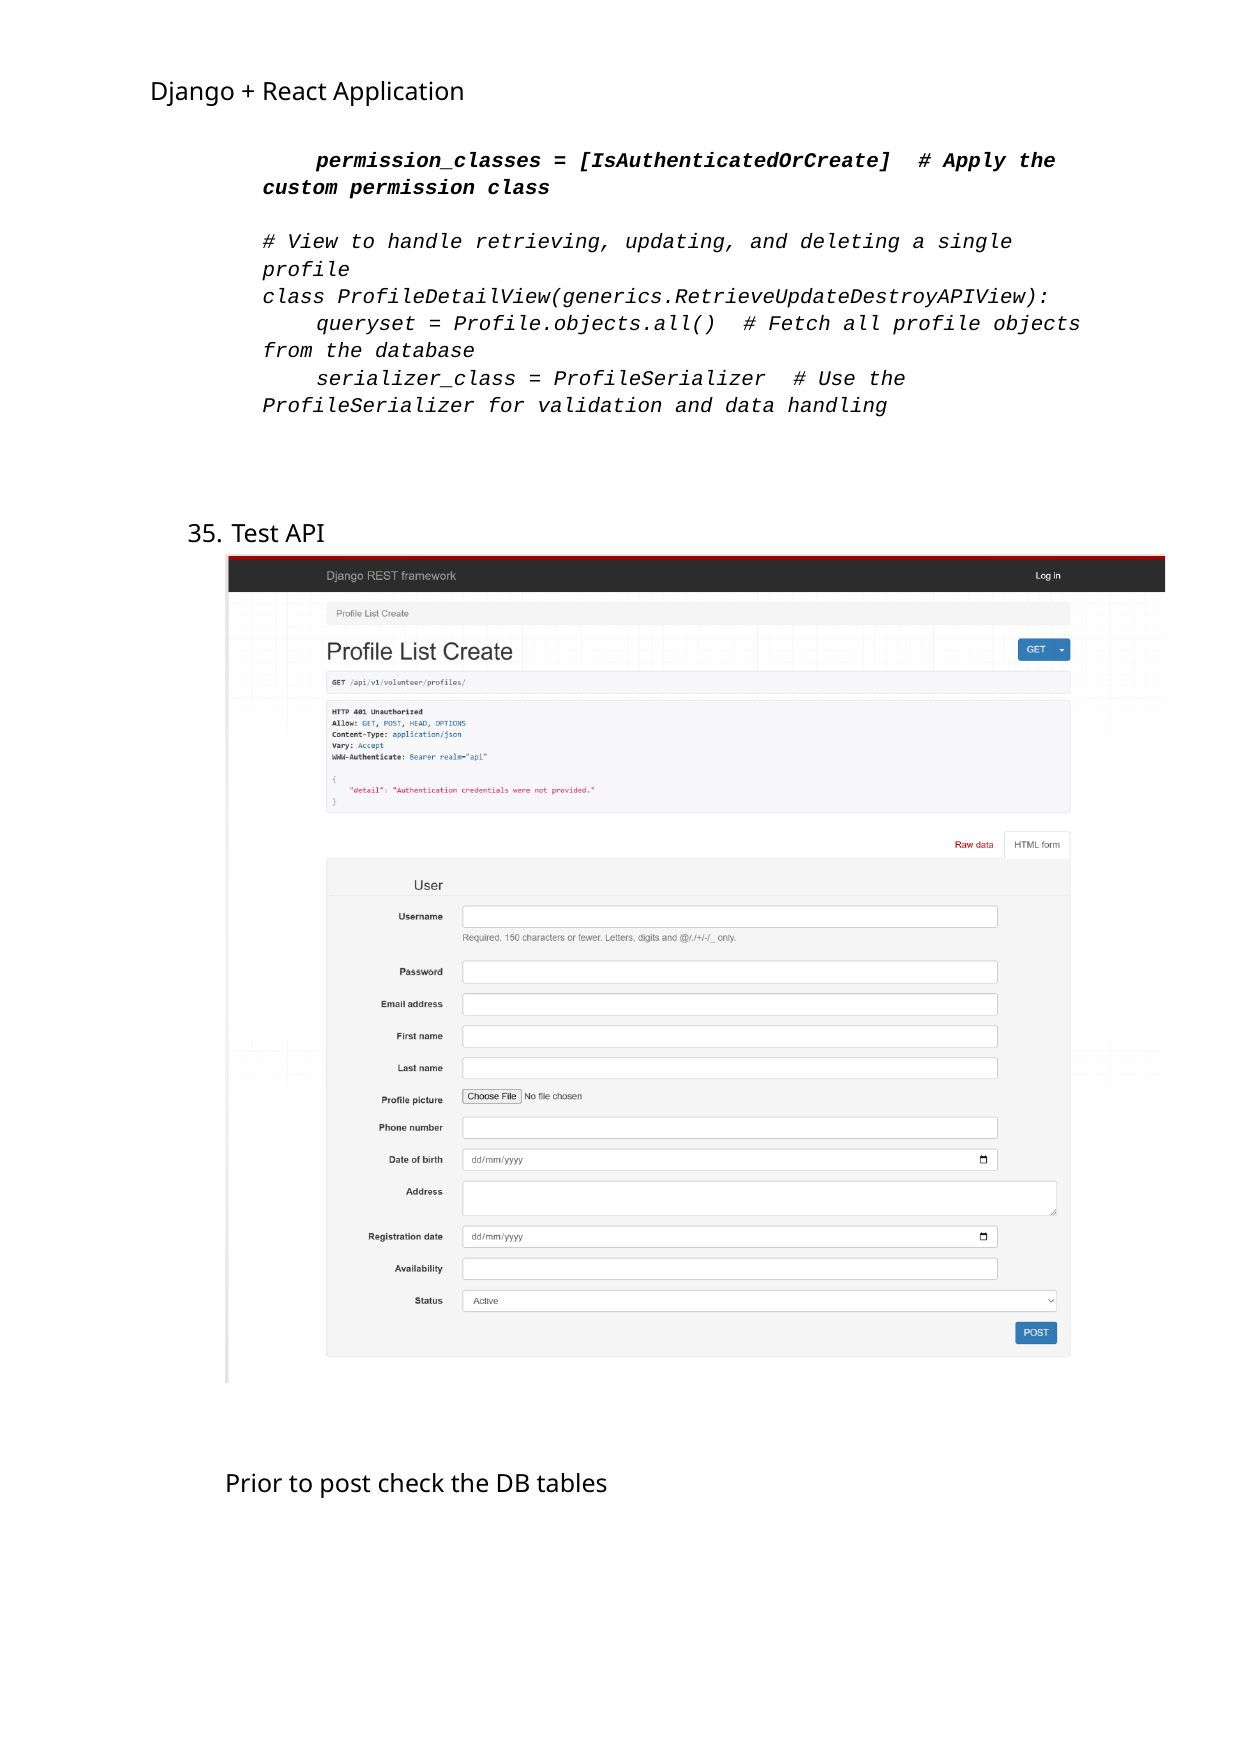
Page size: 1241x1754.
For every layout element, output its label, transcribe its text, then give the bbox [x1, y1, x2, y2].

list class ProfileDetailView(generics.RetrieveUpdateDestroyAPIView): [262, 286, 1090, 309]
list # View to handle retrieving, updating, and deleting a single profile [262, 232, 1090, 282]
picture [225, 554, 1166, 1383]
list queryset = Profile.objects.all() # Fetch all profile objects from the database [262, 313, 1090, 364]
list Test API [187, 515, 1090, 549]
list Prior to post check the DB tables [225, 1466, 1090, 1500]
list serializer_class = ProfileSerializer # Use the ProfileSerializer for validation and data handling [262, 367, 1090, 418]
list permission_classes = [IsAuthenticatedOrCreate] # Apply the custom permission class [262, 150, 1090, 201]
